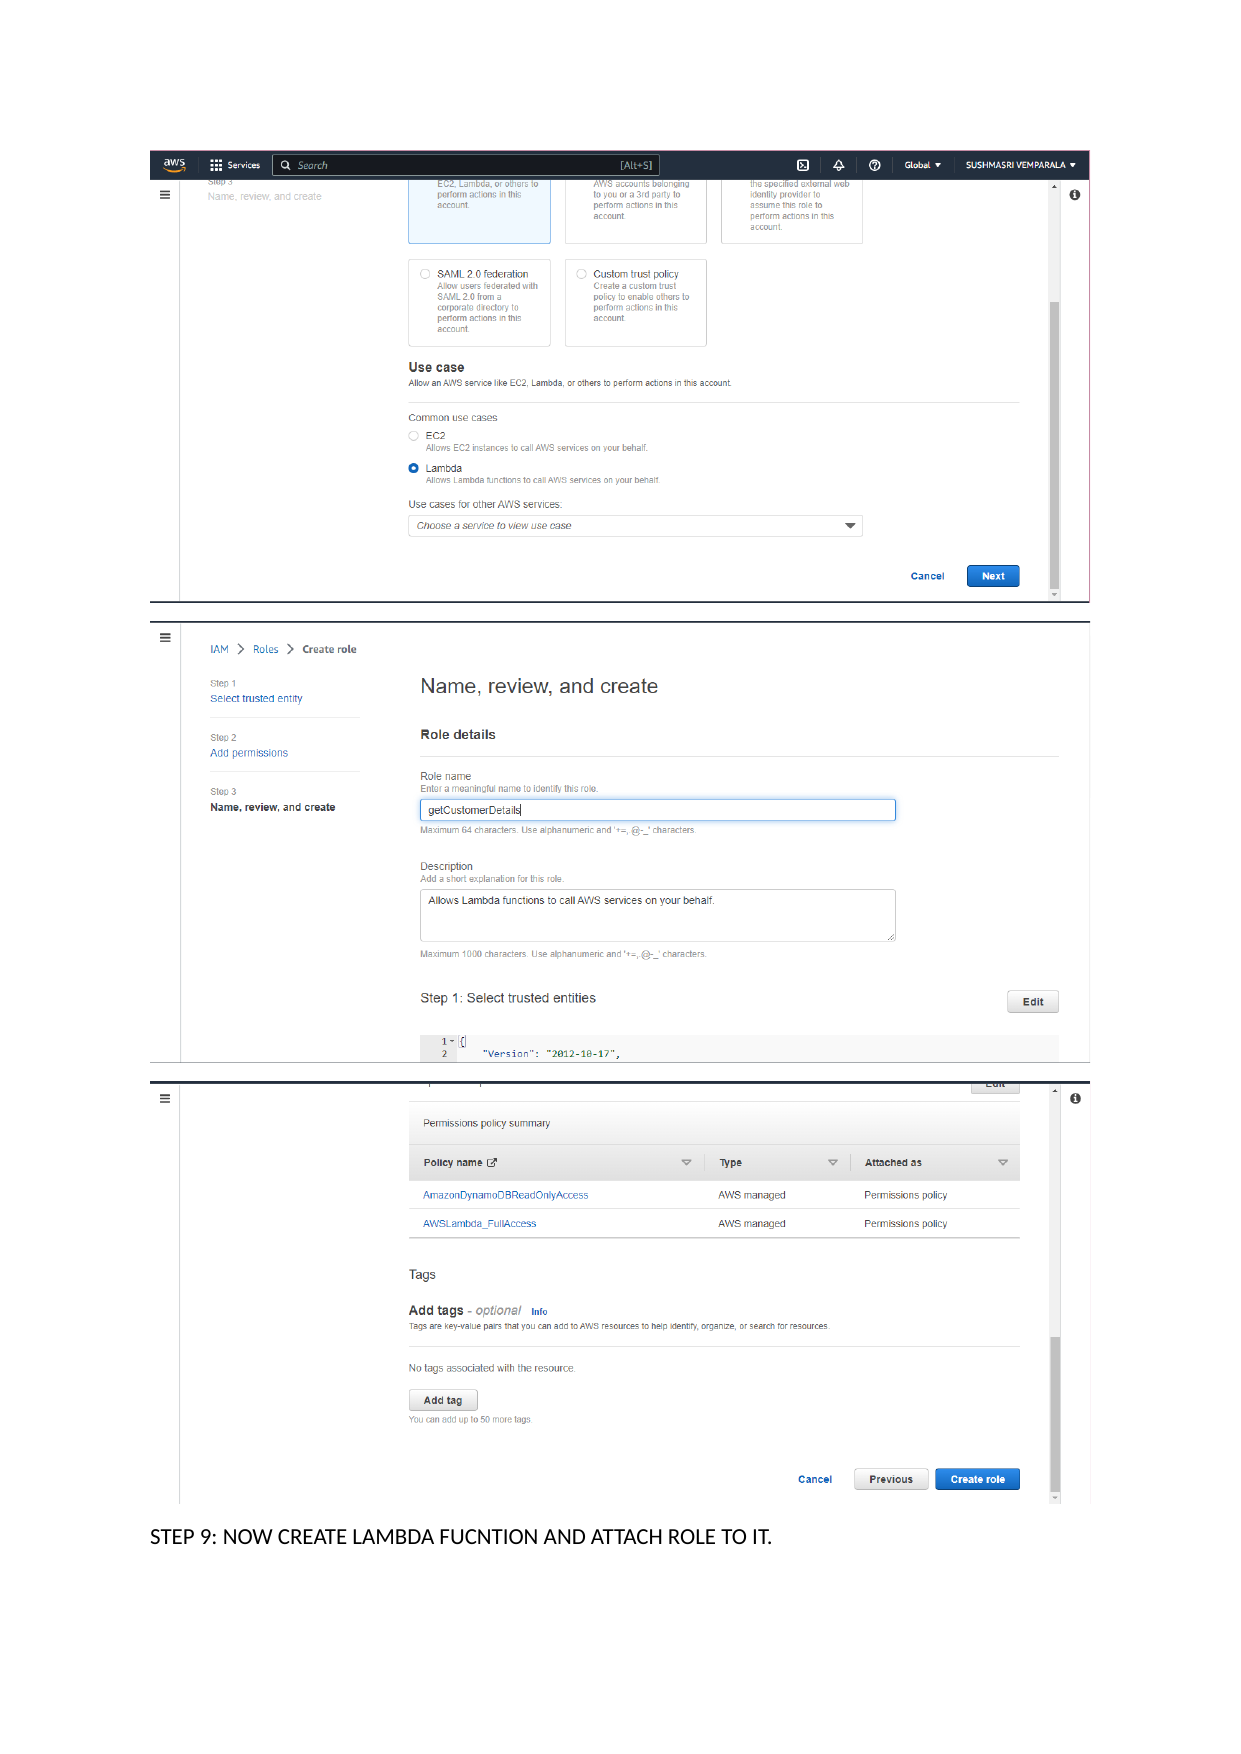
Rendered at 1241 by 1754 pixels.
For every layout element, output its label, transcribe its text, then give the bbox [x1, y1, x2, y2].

picture [150, 621, 1091, 1063]
picture [150, 150, 1091, 603]
text STEP 9: NOW CREATE LAMBDA FUCNTION AND ATTACH ROLE TO IT. [150, 1522, 1090, 1550]
picture [150, 1081, 1091, 1504]
